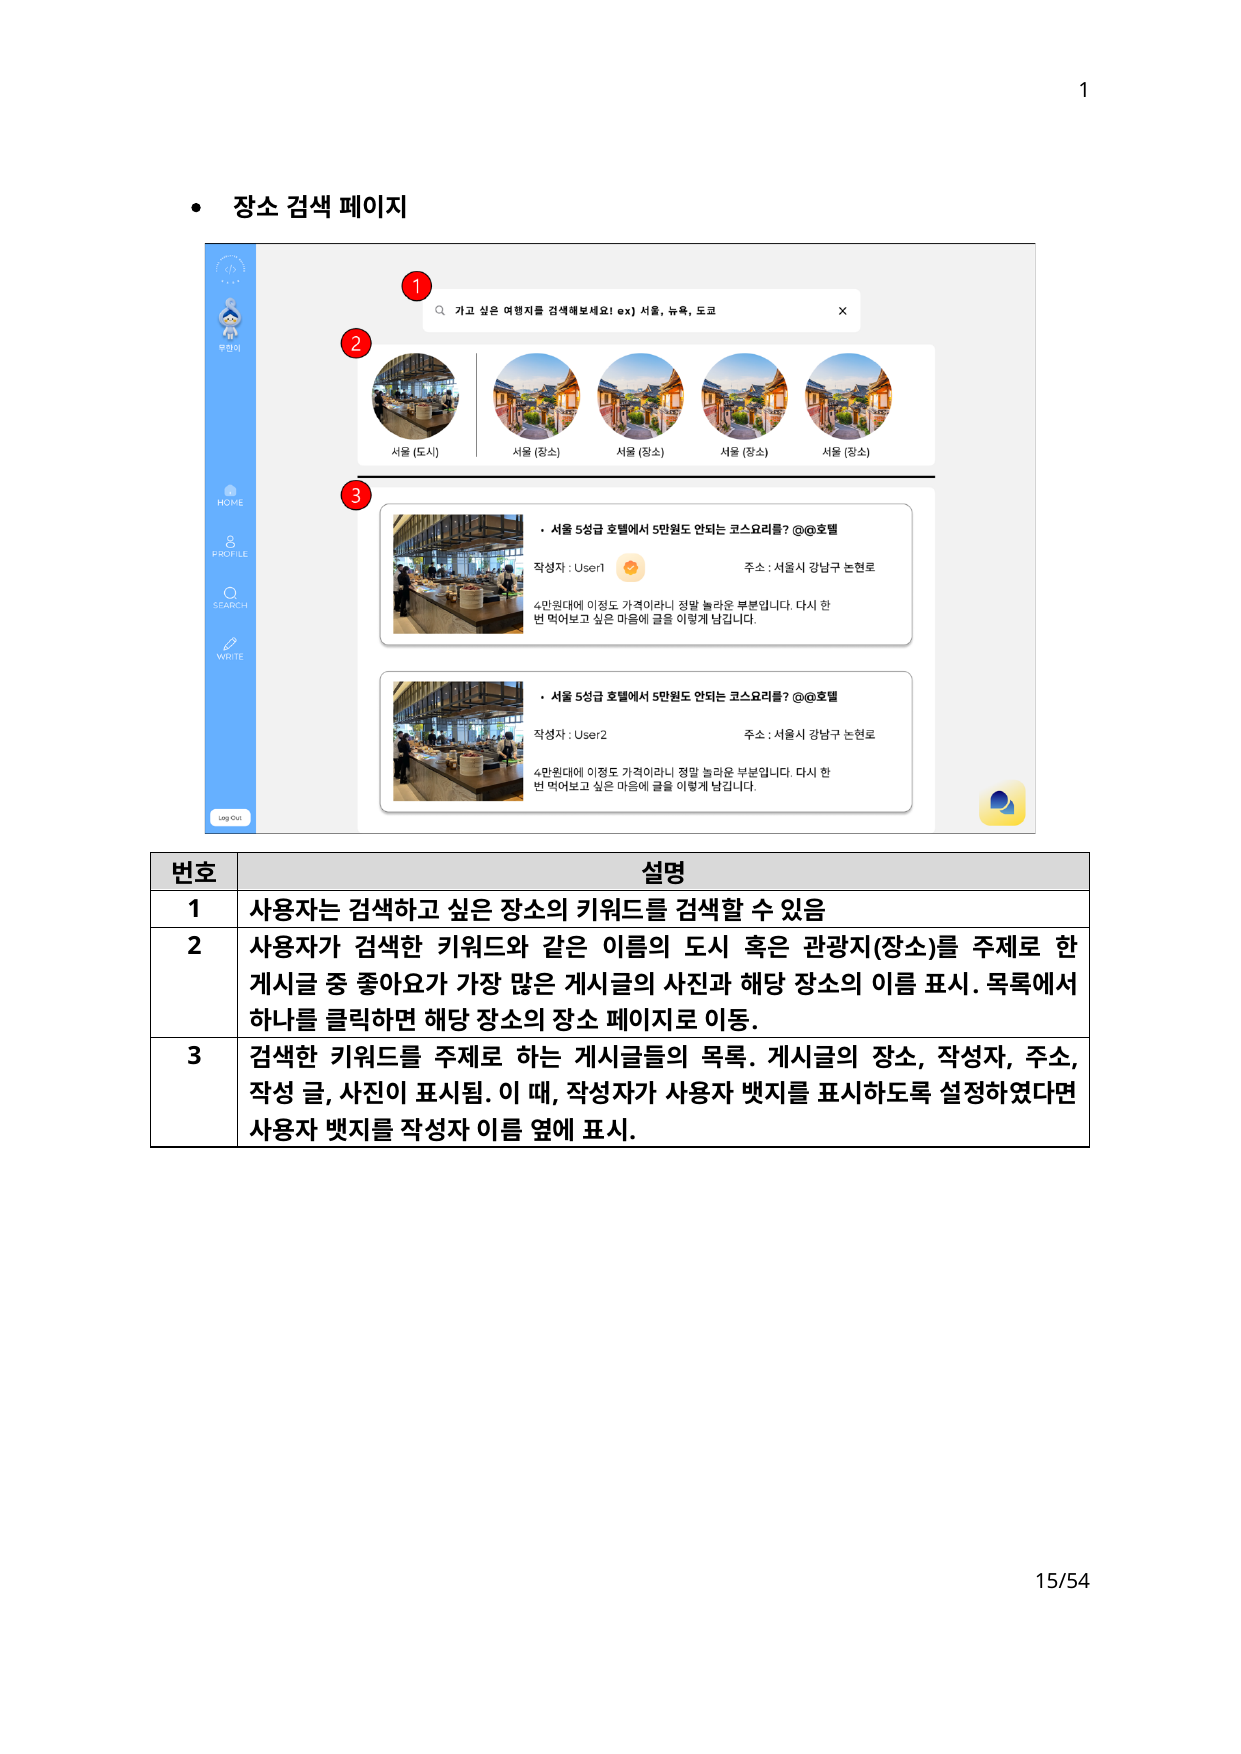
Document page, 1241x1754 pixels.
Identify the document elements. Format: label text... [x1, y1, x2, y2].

picture [204, 243, 1036, 834]
table_cell 검색한 키워드를 주제로 하는 게시글들의 목록. 게시글의 장소, 작성자, 주소, 작성 글, 사진이 표시됨. 이 때, 작성자가 사용자 뱃지를 표시하도록 설정하였다면 사용자 뱃지를 작성자 이름 옆에 표시. [238, 1038, 1089, 1146]
table_cell 사용자가 검색한 키워드와 같은 이름의 도시 혹은 관광지(장소)를 주제로 한 게시글 중 좋아요가 가장 많은 게시글의 사진과 해당 장소의 이름 표시. 목록에서 하나를 클릭하면 해당 장소의 장소 페이지로 이동. [238, 928, 1089, 1037]
table_cell 1 [151, 891, 237, 927]
list 장소 검색 페이지 [192, 187, 1090, 224]
table_cell 3 [151, 1038, 237, 1146]
table_cell 사용자는 검색하고 싶은 장소의 키워드를 검색할 수 있음 [238, 891, 1089, 927]
table_header 번호 [151, 853, 237, 889]
table_cell 2 [151, 928, 237, 1037]
table_header 설명 [238, 853, 1089, 889]
